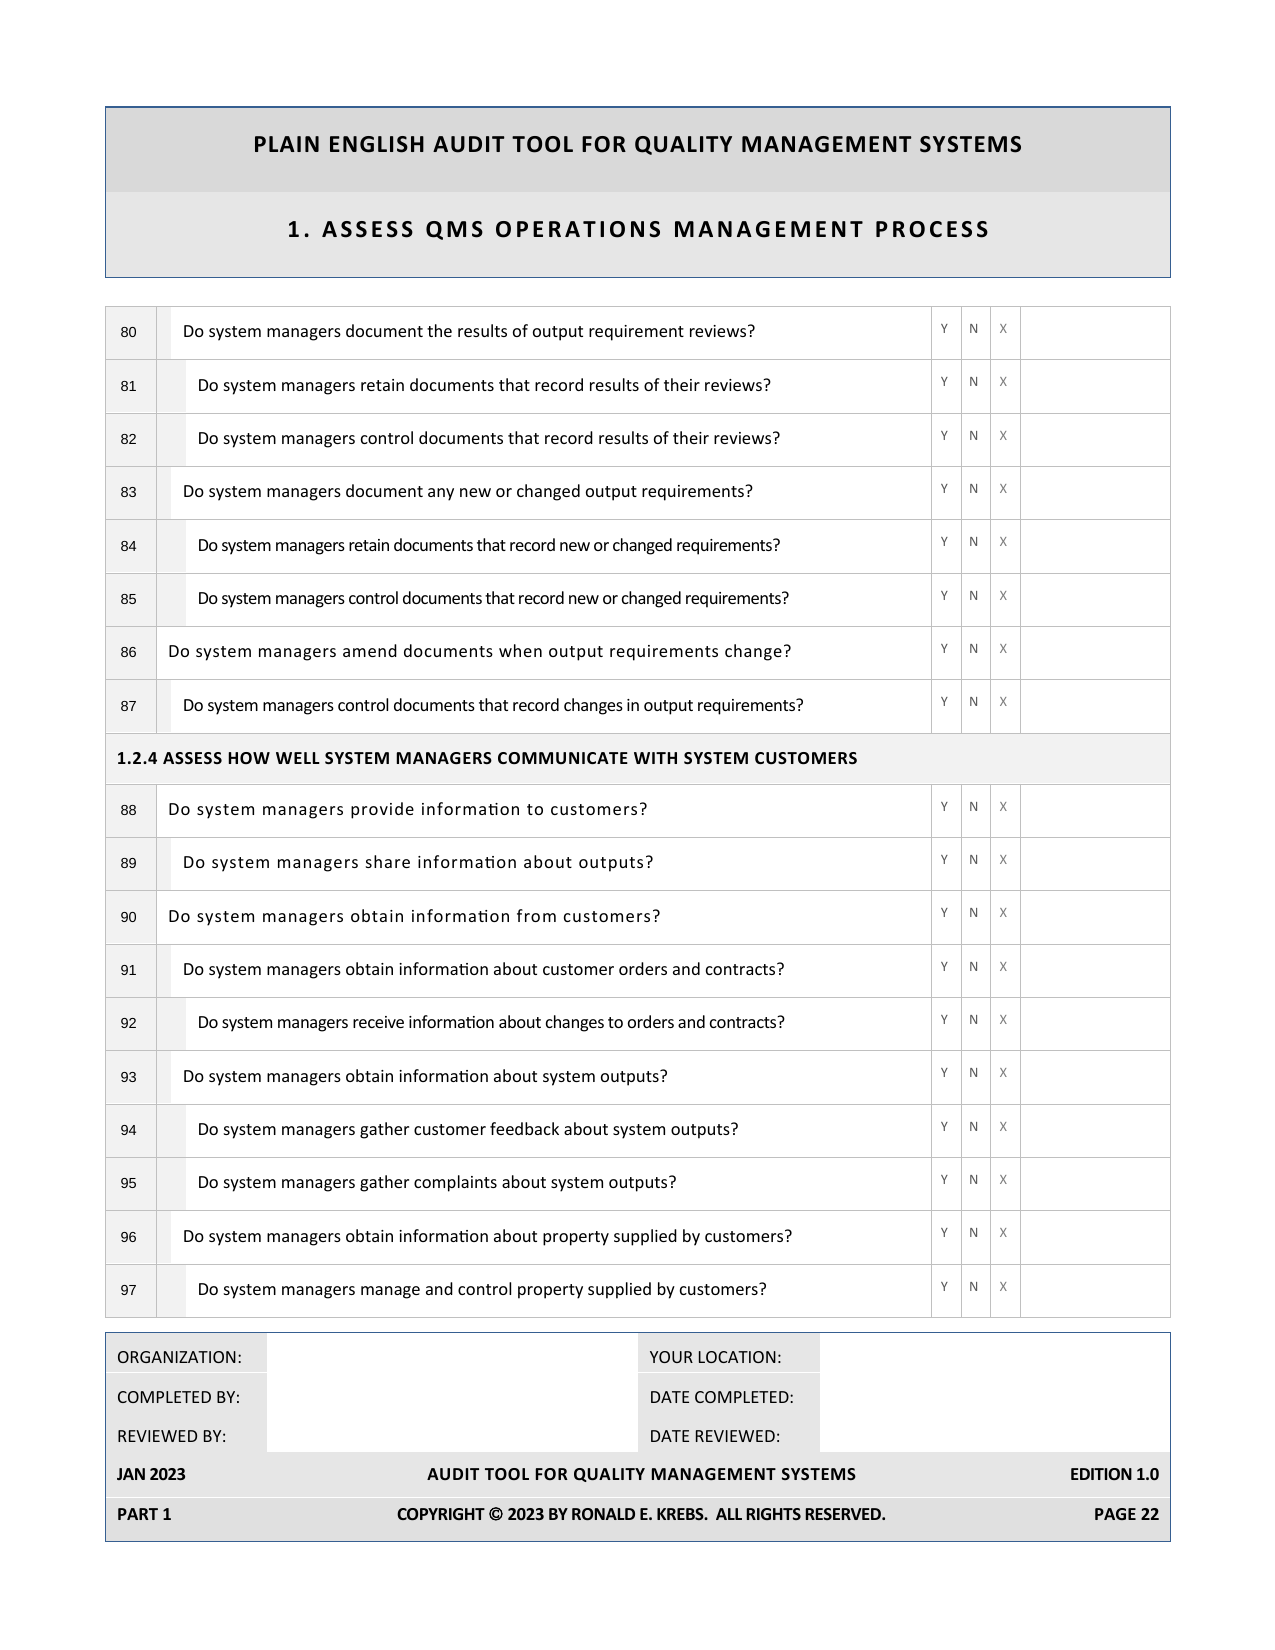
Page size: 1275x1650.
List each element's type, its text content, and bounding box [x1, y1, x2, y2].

table_cell [106, 414, 156, 466]
table_cell [1021, 307, 1170, 359]
table_cell Do system managers control documents that record changes in output requirements? [171, 680, 931, 732]
table_cell [1021, 520, 1170, 572]
table_cell [106, 785, 156, 837]
table_cell Y [932, 627, 961, 679]
table_cell [157, 680, 171, 732]
table_cell [106, 680, 156, 732]
table_cell X [991, 627, 1020, 679]
table_cell Do system managers control documents that record new or changed requirements? [186, 574, 931, 626]
table_cell [157, 945, 171, 997]
table_cell Y [932, 360, 961, 412]
table_cell [1021, 1158, 1170, 1210]
table_cell N [962, 520, 990, 572]
table_cell N [962, 945, 990, 997]
table_cell [157, 414, 186, 466]
table_cell [157, 1211, 171, 1263]
table_cell [157, 574, 186, 626]
table_cell [1021, 1051, 1170, 1103]
table_cell Do system managers obtain information about customer orders and contracts? [171, 945, 931, 997]
table_cell X [991, 414, 1020, 466]
table_cell N [962, 414, 990, 466]
table_cell [157, 1265, 186, 1317]
table_cell [106, 945, 156, 997]
table_cell Do system managers amend documents when output requirements change? [157, 627, 931, 679]
table_cell X [991, 1051, 1020, 1103]
table_cell Do system managers retain documents that record new or changed requirements? [186, 520, 931, 572]
table_cell X [991, 838, 1020, 890]
table_cell N [962, 627, 990, 679]
table_cell X [991, 1211, 1020, 1263]
table_cell [157, 360, 186, 412]
table_cell X [991, 891, 1020, 943]
table_cell N [962, 1211, 990, 1263]
table_cell Do system managers obtain information about property supplied by customers? [171, 1211, 931, 1263]
table_cell Y [932, 1211, 961, 1263]
table_cell N [962, 680, 990, 732]
table_cell [106, 574, 156, 626]
table_cell Y [932, 574, 961, 626]
table_cell Y [932, 520, 961, 572]
table_cell [157, 1051, 171, 1103]
table_cell Do system managers retain documents that record results of their reviews? [186, 360, 931, 412]
table_cell [1021, 838, 1170, 890]
table_cell X [991, 520, 1020, 572]
table_cell N [962, 838, 990, 890]
table_cell N [962, 1051, 990, 1103]
table_cell Do system managers share information about outputs? [171, 838, 931, 890]
table_cell [1021, 998, 1170, 1050]
table_cell [106, 838, 156, 890]
table_cell Do system managers document the results of output requirement reviews? [171, 307, 931, 359]
table_cell N [962, 998, 990, 1050]
table_cell [106, 520, 156, 572]
table_cell [1021, 680, 1170, 732]
table_cell [106, 307, 156, 359]
table_cell Y [932, 414, 961, 466]
table_cell [1021, 467, 1170, 519]
table_cell N [962, 1265, 990, 1317]
table_cell N [962, 307, 990, 359]
table_cell [157, 1158, 186, 1210]
table_cell Y [932, 891, 961, 943]
table_cell [1021, 1105, 1170, 1157]
table_cell X [991, 1158, 1020, 1210]
table_cell Y [932, 1265, 961, 1317]
table_cell Do system managers document any new or changed output requirements? [171, 467, 931, 519]
table_cell [1021, 627, 1170, 679]
table_cell [1021, 1265, 1170, 1317]
table_cell [106, 998, 156, 1050]
table_cell [1021, 945, 1170, 997]
table_cell [1021, 574, 1170, 626]
table_cell N [962, 1158, 990, 1210]
table_cell X [991, 998, 1020, 1050]
table_cell Y [932, 998, 961, 1050]
table_cell Do system managers obtain information about system outputs? [171, 1051, 931, 1103]
table_cell [157, 998, 186, 1050]
table_cell [157, 520, 186, 572]
table_cell Y [932, 307, 961, 359]
table_cell [1021, 414, 1170, 466]
table_cell Y [932, 1051, 961, 1103]
table_cell X [991, 574, 1020, 626]
table_cell [1021, 360, 1170, 412]
table_cell Y [932, 945, 961, 997]
table_cell [1021, 891, 1170, 943]
table_cell [106, 627, 156, 679]
table_cell X [991, 680, 1020, 732]
table_cell [1021, 785, 1170, 837]
table_cell X [991, 785, 1020, 837]
table_cell Y [932, 467, 961, 519]
table_cell X [991, 360, 1020, 412]
table_cell Y [932, 1158, 961, 1210]
table_cell Do system managers obtain information from customers? [157, 891, 931, 943]
table_cell [157, 307, 171, 359]
table_cell N [962, 1105, 990, 1157]
table_cell [106, 467, 156, 519]
table_cell [106, 1265, 156, 1317]
table_cell N [962, 574, 990, 626]
table_cell Y [932, 785, 961, 837]
table_cell [106, 360, 156, 412]
table_cell N [962, 785, 990, 837]
table_cell N [962, 360, 990, 412]
table_cell X [991, 307, 1020, 359]
table_cell Y [932, 838, 961, 890]
table_cell [1021, 1211, 1170, 1263]
table_cell N [962, 891, 990, 943]
table_cell Do system managers receive information about changes to orders and contracts? [186, 998, 931, 1050]
table_cell [106, 1211, 156, 1263]
table_cell X [991, 1105, 1020, 1157]
table_cell Do system managers provide information to customers? [157, 785, 931, 837]
table_cell X [991, 467, 1020, 519]
table_cell Do system managers gather customer feedback about system outputs? [186, 1105, 931, 1157]
table_cell Do system managers manage and control property supplied by customers? [186, 1265, 931, 1317]
table_cell 1.2.4 Assess how well system managers communicate with system customers [106, 734, 1170, 783]
table_cell N [962, 467, 990, 519]
table_cell Y [932, 1105, 961, 1157]
table_cell [106, 1105, 156, 1157]
table_cell [157, 467, 171, 519]
table_cell [106, 1051, 156, 1103]
table_cell Y [932, 680, 961, 732]
table_cell [106, 1158, 156, 1210]
table_cell Do system managers control documents that record results of their reviews? [186, 414, 931, 466]
table_cell Do system managers gather complaints about system outputs? [186, 1158, 931, 1210]
table_cell [106, 891, 156, 943]
table_cell [157, 1105, 186, 1157]
table_cell [157, 838, 171, 890]
table_cell X [991, 1265, 1020, 1317]
table_cell X [991, 945, 1020, 997]
